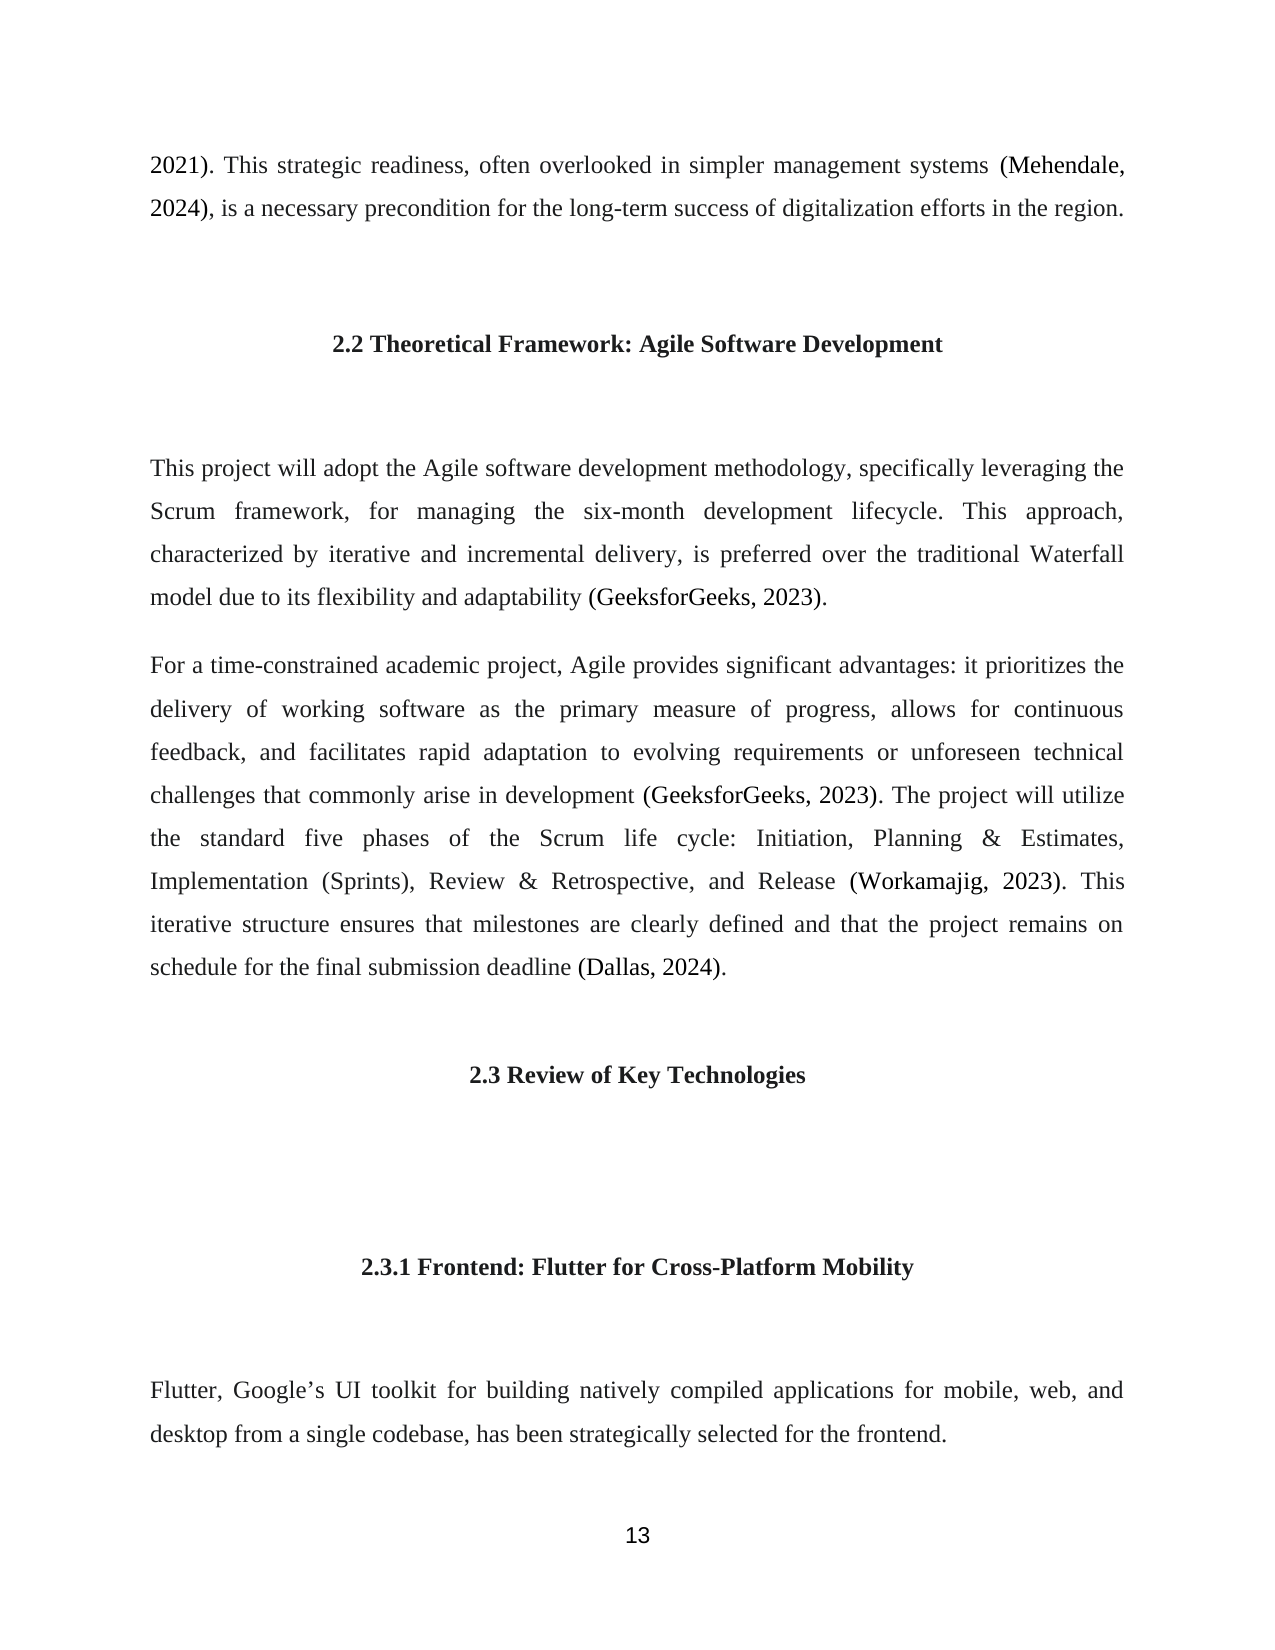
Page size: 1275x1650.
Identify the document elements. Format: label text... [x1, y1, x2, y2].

text Flutter, Google’s UI toolkit for building natively compiled applications for mobile, web, and desktop from a single codebase, has been strategically selected for the frontend. [150, 1376, 1125, 1447]
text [150, 150, 1125, 222]
text This project will adopt the Agile software development methodology, specifically leveraging the Scrum framework, for managing the six-month development lifecycle. This approach, characterized by iterative and incremental delivery, is preferred over the traditional Waterfall model due to its flexibility and adaptability. [150, 453, 1125, 611]
subtitle 2.3.1 Frontend: Flutter for Cross-Platform Mobility [150, 1252, 1125, 1281]
text For a time-constrained academic project, Agile provides significant advantages: it prioritizes the delivery of working software as the primary measure of progress, allows for continuous feedback, and facilitates rapid adaptation to evolving requirements or unforeseen technical challenges that commonly arise in development. The project will utilize the standard five phases of the Scrum life cycle: Initiation, Planning & Estimates, Implementation (Sprints), Review & Retrospective, and Release. This iterative structure ensures that milestones are clearly defined and that the project remains on schedule for the final submission deadline. [150, 651, 1125, 981]
subtitle 2.2 Theoretical Framework: Agile Software Development [150, 329, 1125, 358]
subtitle 2.3 Review of Key Technologies [150, 1060, 1125, 1089]
